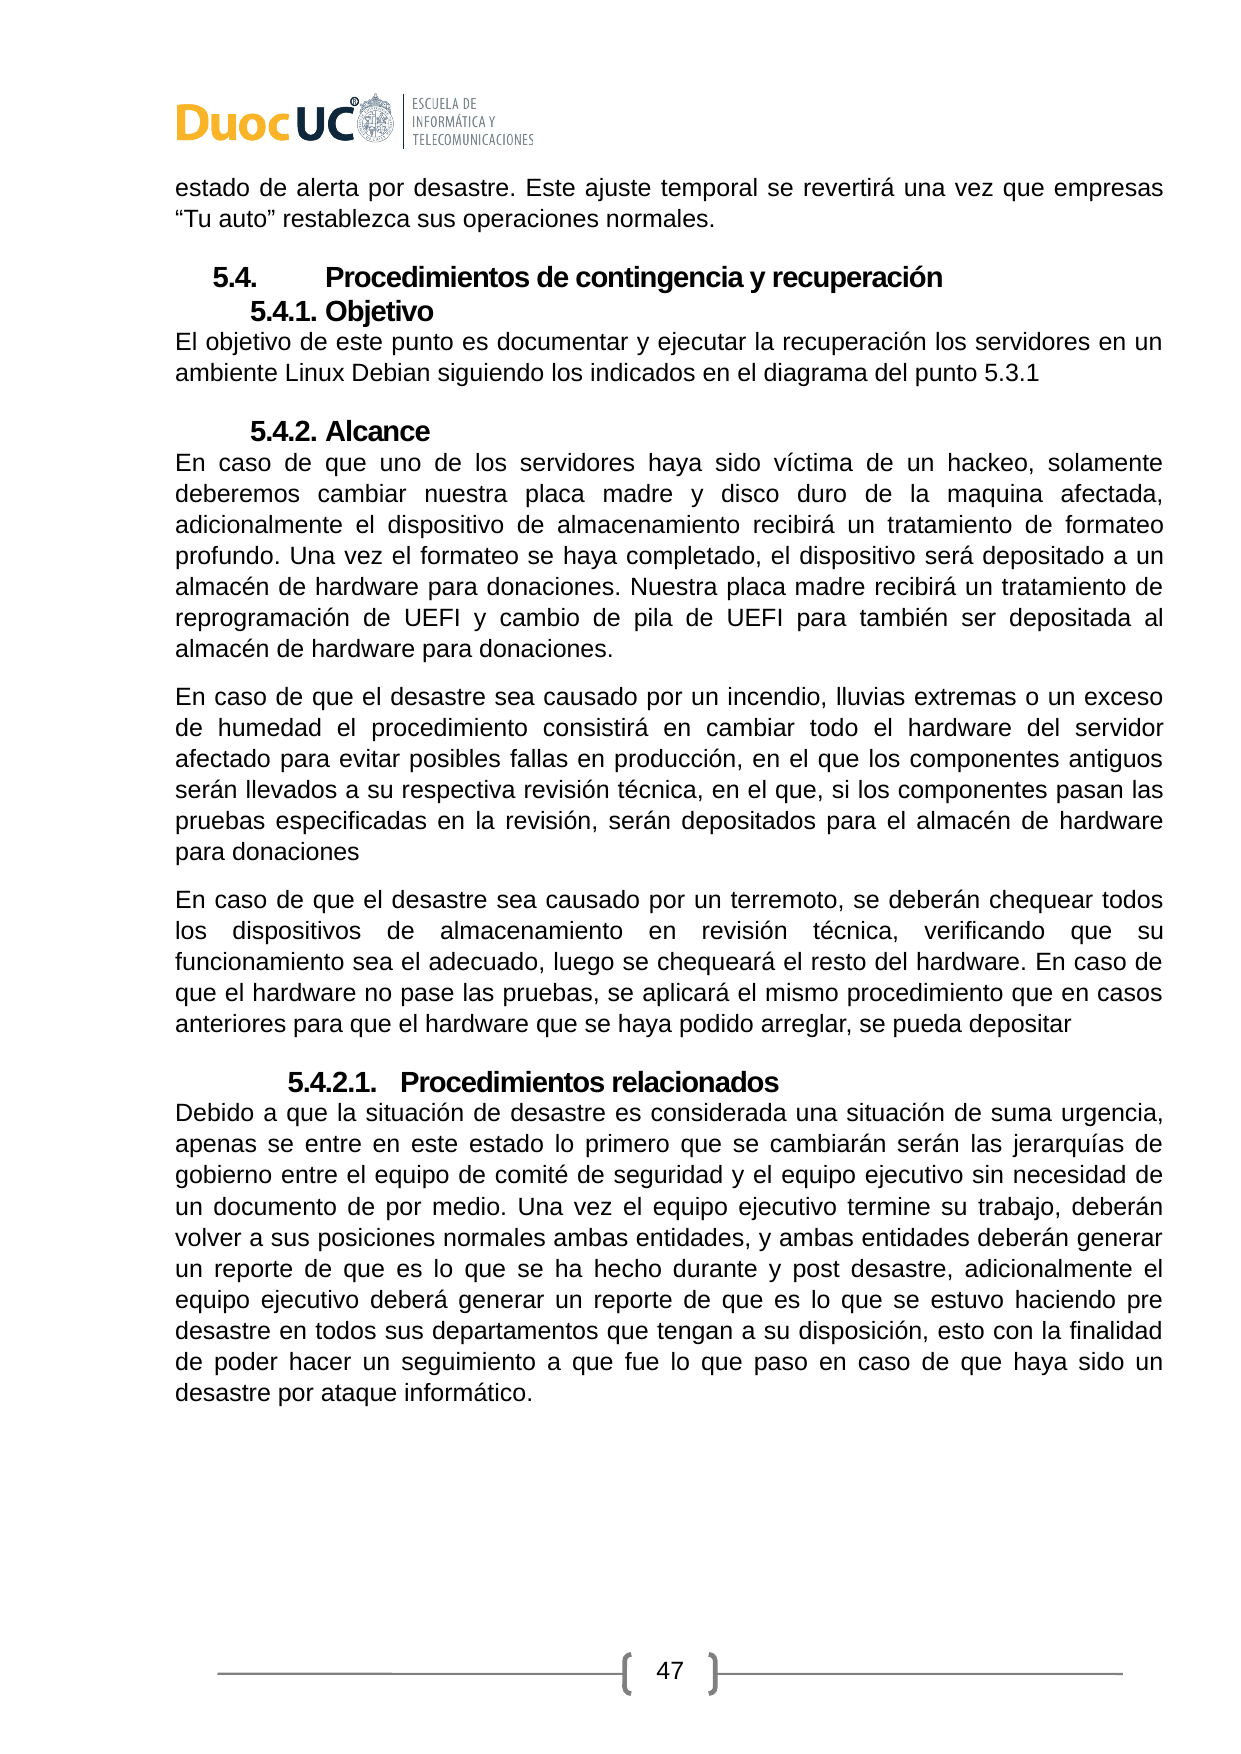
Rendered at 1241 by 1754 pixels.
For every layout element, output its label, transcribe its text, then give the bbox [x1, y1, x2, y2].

text En caso de que el desastre sea causado por un incendio, lluvias extremas o un exceso de humedad el procedimiento consistirá en cambiar todo el hardware del servidor afectado para evitar posibles fallas en producción, en el que los componentes antiguos serán llevados a su respectiva revisión técnica, en el que, si los componentes pasan las pruebas especificadas en la revisión, serán depositados para el almacén de hardware para donaciones [175, 682, 1165, 866]
text El objetivo de este punto es documentar y ejecutar la recuperación los servidores en un ambiente Linux Debian siguiendo los indicados en el diagrama del punto 5.3.1 [175, 327, 1165, 387]
title Alcance [250, 414, 1165, 448]
title Procedimientos relacionados [287, 1065, 1165, 1098]
text En caso de que el desastre sea causado por un terremoto, se deberán chequear todos los dispositivos de almacenamiento en revisión técnica, verificando que su funcionamiento sea el adecuado, luego se chequeará el resto del hardware. En caso de que el hardware no pase las pruebas, se aplicará el mismo procedimiento que en casos anteriores para que el hardware que se haya podido arreglar, se pueda depositar [175, 884, 1165, 1037]
title Objetivo [250, 293, 1165, 327]
text En caso de que uno de los servidores haya sido víctima de un hackeo, solamente deberemos cambiar nuestra placa madre y disco duro de la maquina afectada, adicionalmente el dispositivo de almacenamiento recibirá un tratamiento de formateo profundo. Una vez el formateo se haya completado, el dispositivo será depositado a un almacén de hardware para donaciones. Nuestra placa madre recibirá un tratamiento de reprogramación de UEFI y cambio de pila de UEFI para también ser depositada al almacén de hardware para donaciones. [175, 448, 1165, 663]
title Procedimientos de contingencia y recuperación [212, 260, 1165, 293]
picture [175, 90, 534, 149]
text Debido a que la situación de desastre es considerada una situación de suma urgencia, apenas se entre en este estado lo primero que se cambiarán serán las jerarquías de gobierno entre el equipo de comité de seguridad y el equipo ejecutivo sin necesidad de un documento de por medio. Una vez el equipo ejecutivo termine su trabajo, deberán volver a sus posiciones normales ambas entidades, y ambas entidades deberán generar un reporte de que es lo que se ha hecho durante y post desastre, adicionalmente el equipo ejecutivo deberá generar un reporte de que es lo que se estuvo haciendo pre desastre en todos sus departamentos que tengan a su disposición, esto con la finalidad de poder hacer un seguimiento a que fue lo que paso en caso de que haya sido un desastre por ataque informático. [175, 1098, 1165, 1406]
